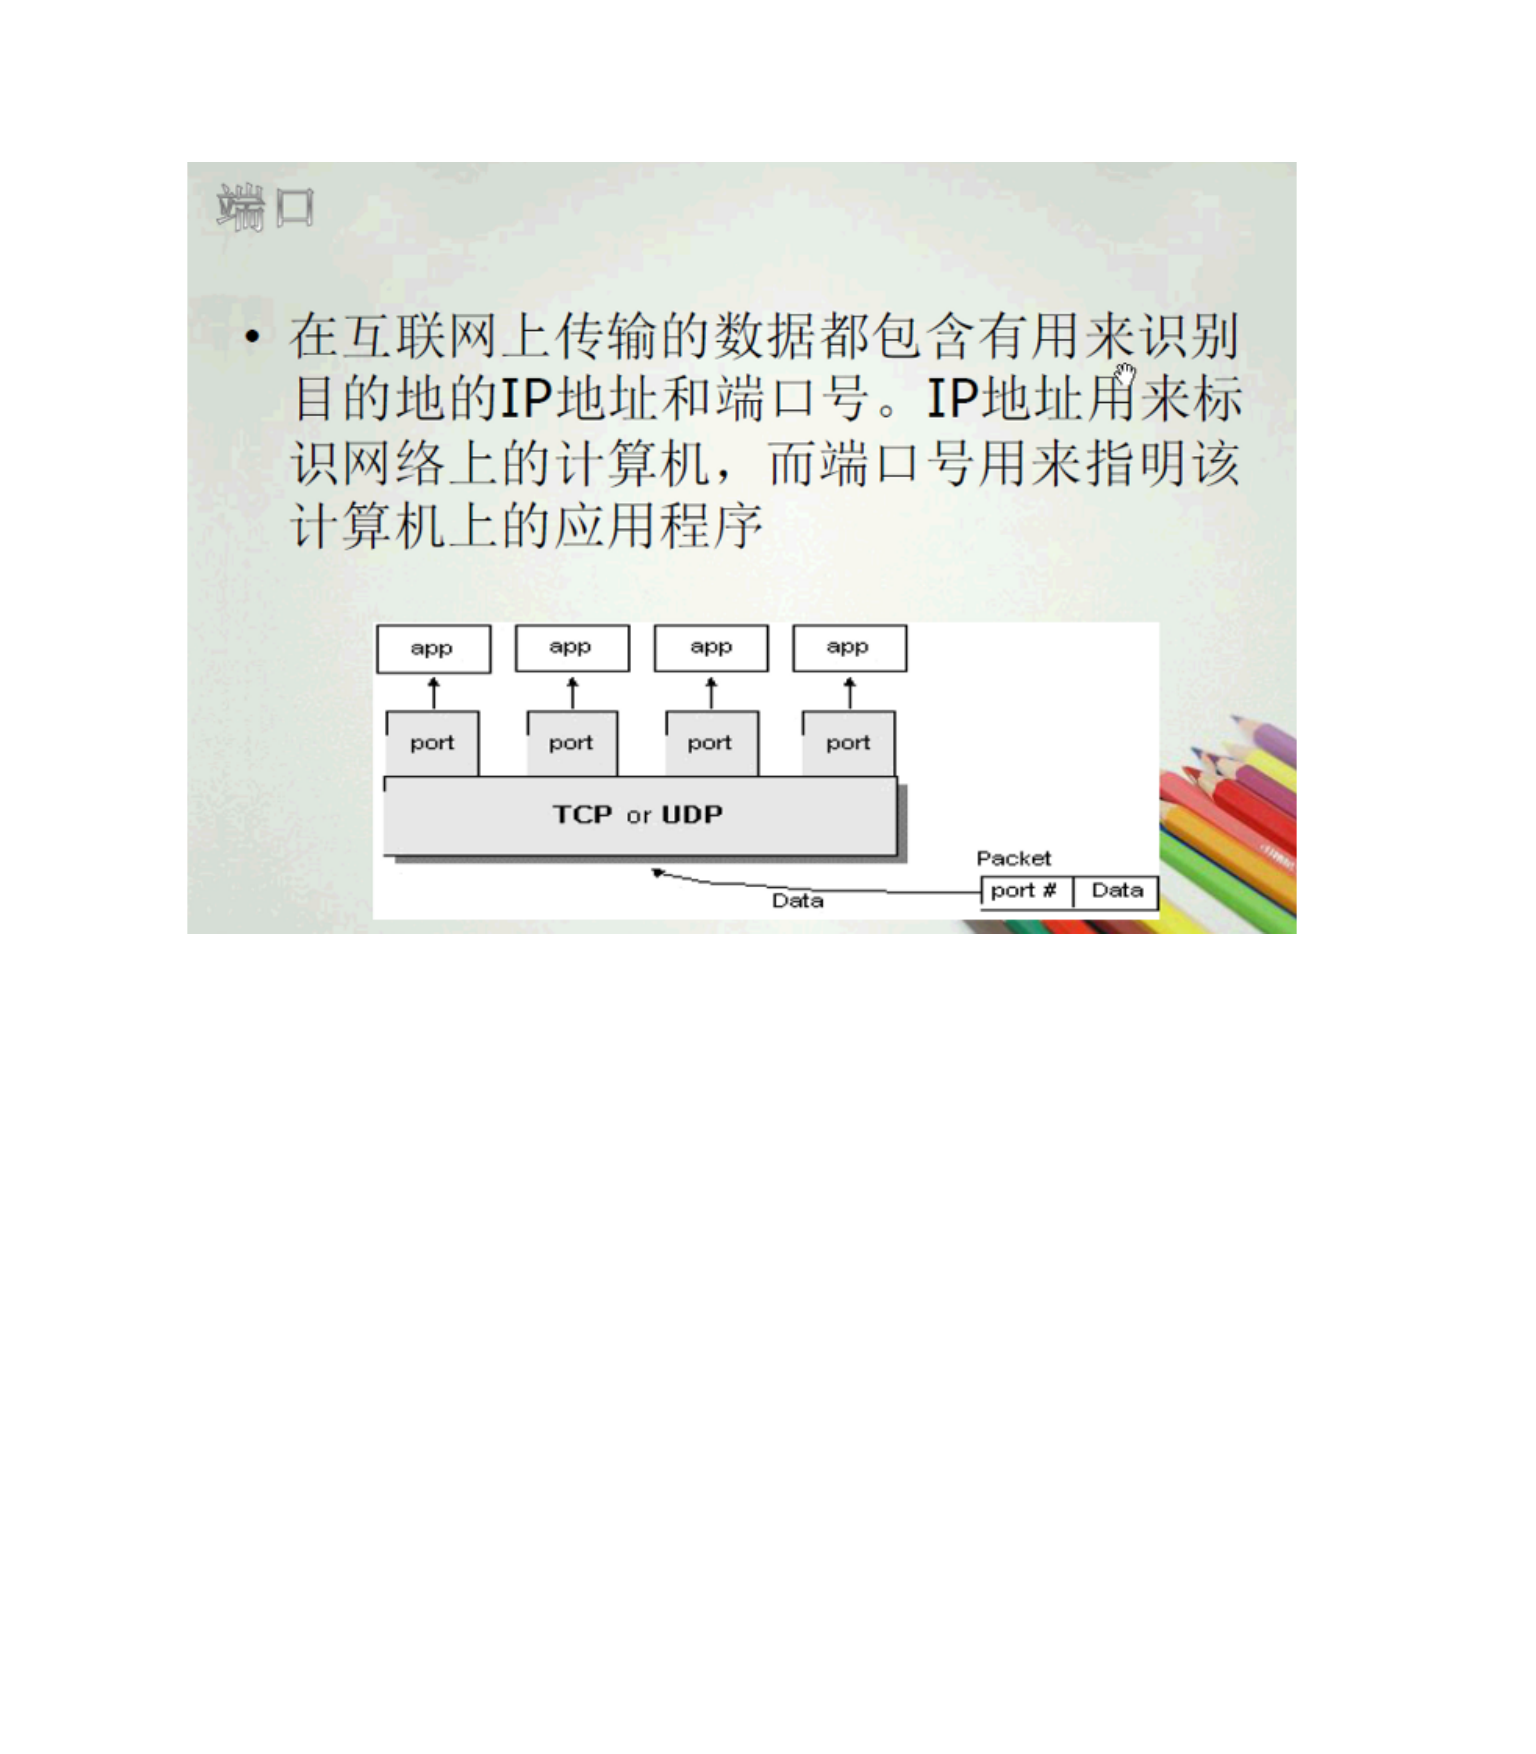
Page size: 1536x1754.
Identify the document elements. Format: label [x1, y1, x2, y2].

picture [187, 162, 1297, 934]
